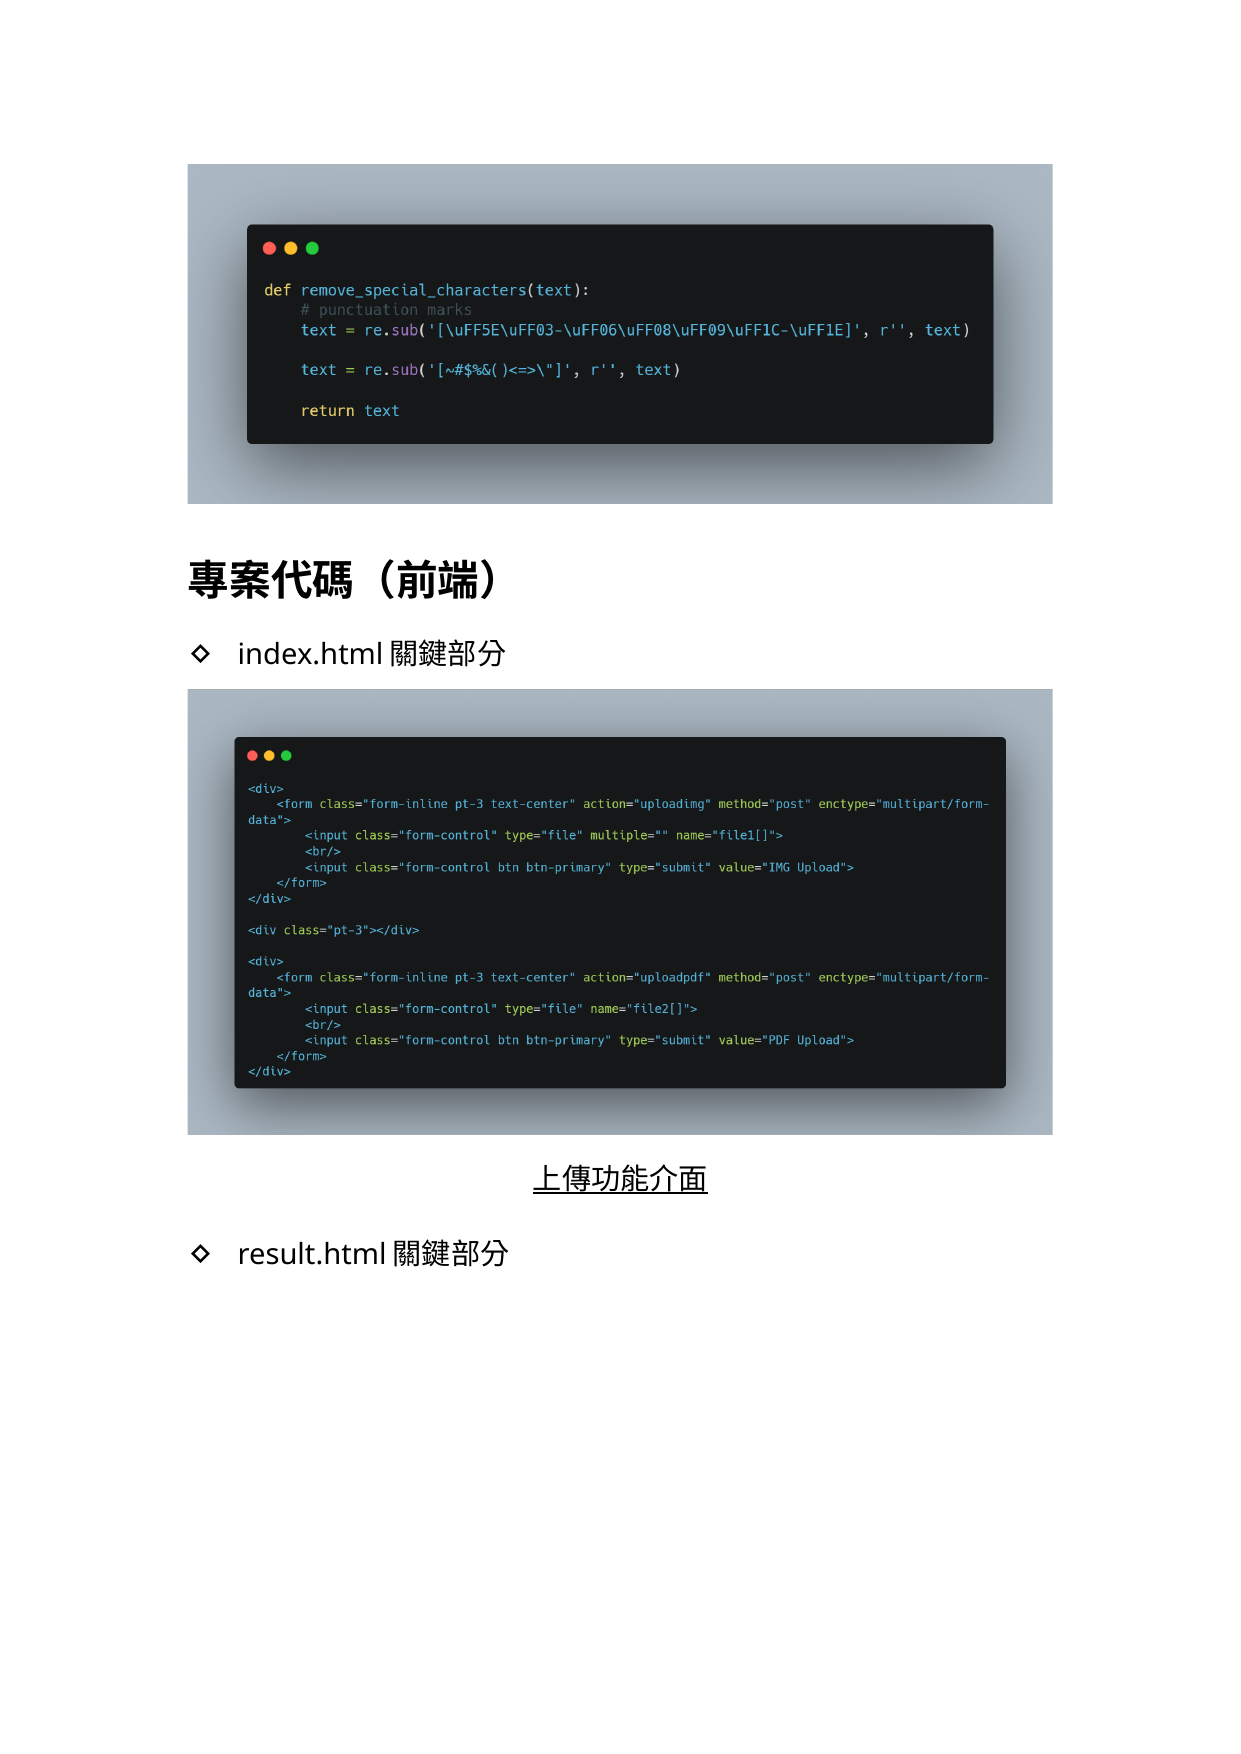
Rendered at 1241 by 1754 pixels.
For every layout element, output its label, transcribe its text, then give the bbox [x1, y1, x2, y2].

text 專案代碼（前端） [187, 539, 1053, 614]
picture [187, 689, 1053, 1135]
picture [187, 164, 1053, 504]
text 上傳功能介面 [187, 1139, 1053, 1214]
list result.html關鍵部分 [187, 1214, 1053, 1289]
list index.html關鍵部分 [187, 614, 1053, 689]
